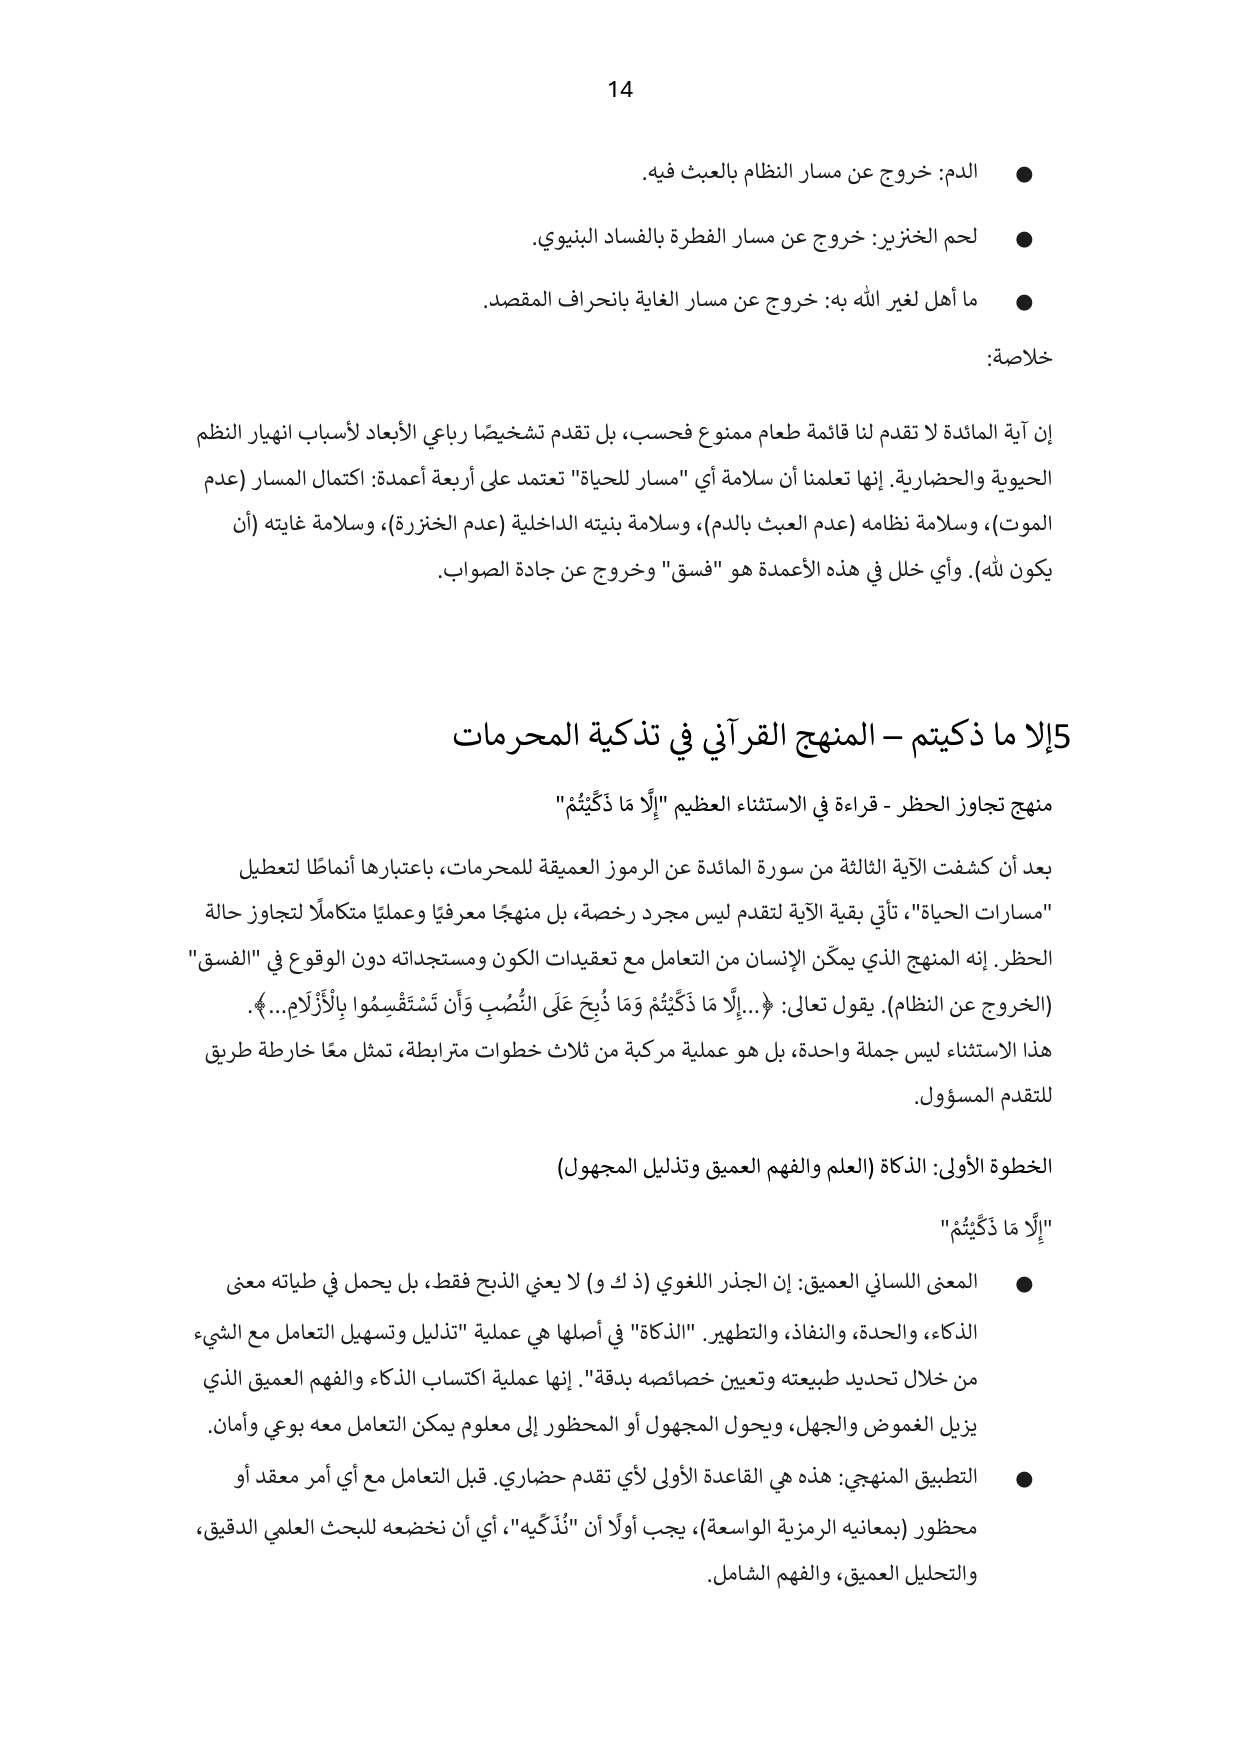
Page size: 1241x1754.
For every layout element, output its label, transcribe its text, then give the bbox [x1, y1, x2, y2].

subtitle إلا ما ذكيتم – المنهج القرآني في تذكية المحرمات [187, 712, 1053, 758]
list الدم: خروج عن مسار النظام بالعبث فيه. [187, 150, 1015, 193]
text خلاصة: [187, 342, 1053, 373]
text الخطوة الأولى: الذكاة (العلم والفهم العميق وتذليل المجهول) [187, 1151, 1053, 1182]
text بعد أن كشفت الآية الثالثة من سورة المائدة عن الرموز العميقة للمحرمات، باعتبارها أنماطًا لتعطيل "مسارات الحياة"، تأتي بقية الآية لتقدم ليس مجرد رخصة، بل منهجًا معرفيًا وعمليًا متكاملًا لتجاوز حالة الحظر. إنه المنهج الذي يمكّن الإنسان من التعامل مع تعقيدات الكون ومستجداته دون الوقوع في "الفسق" (الخروج عن النظام). يقول تعالى: ﴿...إِلَّا مَا ذَكَّيْتُمْ وَمَا ذُبِحَ عَلَى النُّصُبِ وَأَن تَسْتَقْسِمُوا بِالْأَزْلَامِ...﴾. [187, 852, 1053, 1019]
list ما أهل لغير الله به: خروج عن مسار الغاية بانحراف المقصد. [187, 278, 1015, 321]
text هذا الاستثناء ليس جملة واحدة، بل هو عملية مركبة من ثلاث خطوات مترابطة، تمثل معًا خارطة طريق للتقدم المسؤول. [187, 1035, 1053, 1111]
text إن آية المائدة لا تقدم لنا قائمة طعام ممنوع فحسب، بل تقدم تشخيصًا رباعي الأبعاد لأسباب انهيار النظم الحيوية والحضارية. إنها تعلمنا أن سلامة أي "مسار للحياة" تعتمد على أربعة أعمدة: اكتمال المسار (عدم الموت)، وسلامة نظامه (عدم العبث بالدم)، وسلامة بنيته الداخلية (عدم الخنزرة)، وسلامة غايته (أن يكون لله). وأي خلل في هذه الأعمدة هو "فسق" وخروج عن جادة الصواب. [187, 417, 1053, 585]
list المعنى اللساني العميق: إن الجذر اللغوي (ذ ك و) لا يعني الذبح فقط، بل يحمل في طياته معنى الذكاء، والحدة، والنفاذ، والتطهير. "الذكاة" في أصلها هي عملية "تذليل وتسهيل التعامل مع الشيء من خلال تحديد طبيعته وتعيين خصائصه بدقة". إنها عملية اكتساب الذكاء والفهم العميق الذي يزيل الغموض والجهل، ويحول المجهول أو المحظور إلى معلوم يمكن التعامل معه بوعي وأمان. [187, 1259, 1015, 1439]
list لحم الخنزير: خروج عن مسار الفطرة بالفساد البنيوي. [187, 214, 1015, 257]
text منهج تجاوز الحظر - قراءة في الاستثناء العظيم "إِلَّا مَا ذَكَّيْتُمْ" [187, 789, 1053, 820]
list التطبيق المنهجي: هذه هي القاعدة الأولى لأي تقدم حضاري. قبل التعامل مع أي أمر معقد أو محظور (بمعانيه الرمزية الواسعة)، يجب أولًا أن "نُذَكِّيه"، أي أن نخضعه للبحث العلمي الدقيق، والتحليل العميق، والفهم الشامل. [187, 1454, 1015, 1589]
text "إِلَّا مَا ذَكَّيْتُمْ" [187, 1214, 1053, 1244]
